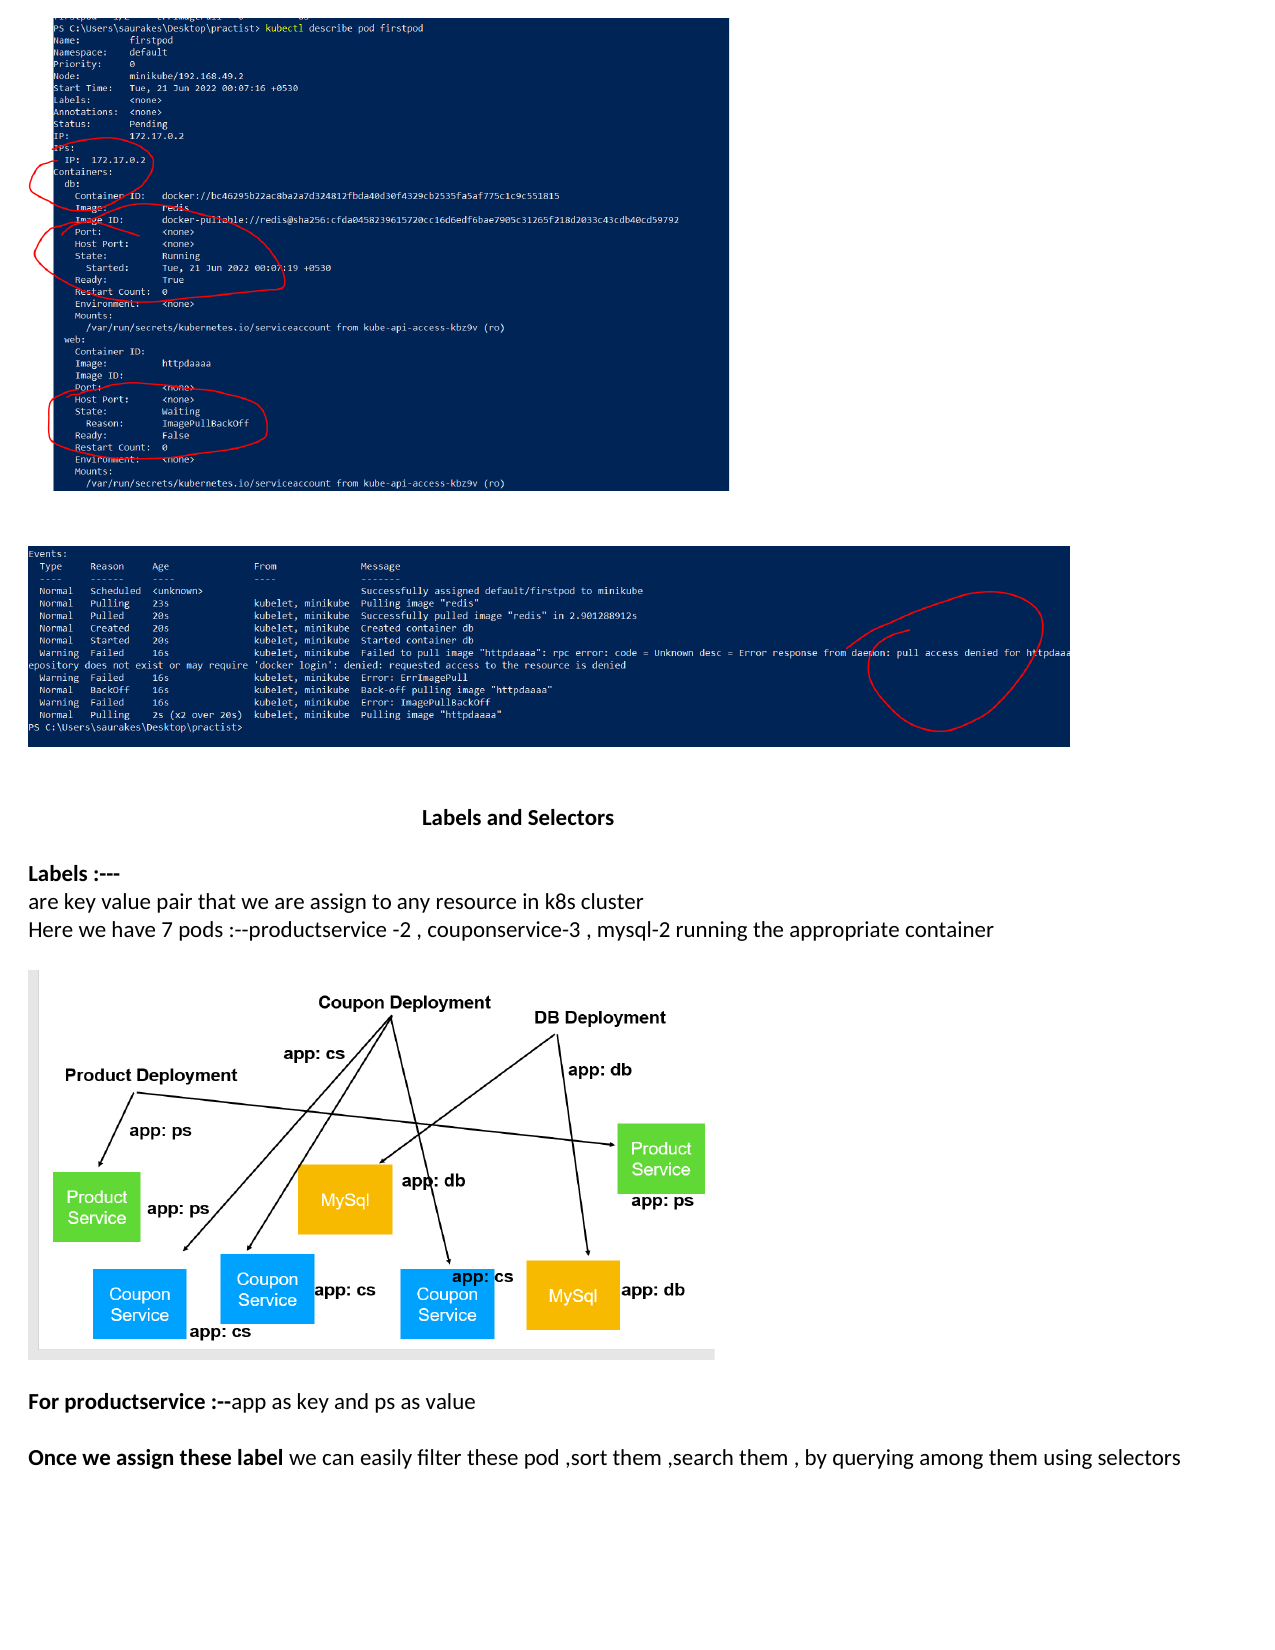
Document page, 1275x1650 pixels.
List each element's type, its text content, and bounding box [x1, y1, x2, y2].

text Here we have 7 pods :--productservice -2 , couponservice-3 , mysql-2 running the appropriate container [28, 915, 1247, 943]
text Labels :--- [28, 859, 1247, 887]
picture [28, 18, 730, 491]
text Once we assign these label we can easily filter these pod ,sort them ,search them , by querying among them using selectors [28, 1443, 1247, 1471]
text For productservice :--app as key and ps as value [28, 1387, 1247, 1415]
picture [28, 546, 1070, 747]
picture [28, 970, 715, 1360]
text are key value pair that we are assign to any resource in k8s cluster [28, 887, 1247, 915]
text Labels and Selectors [422, 803, 1247, 831]
